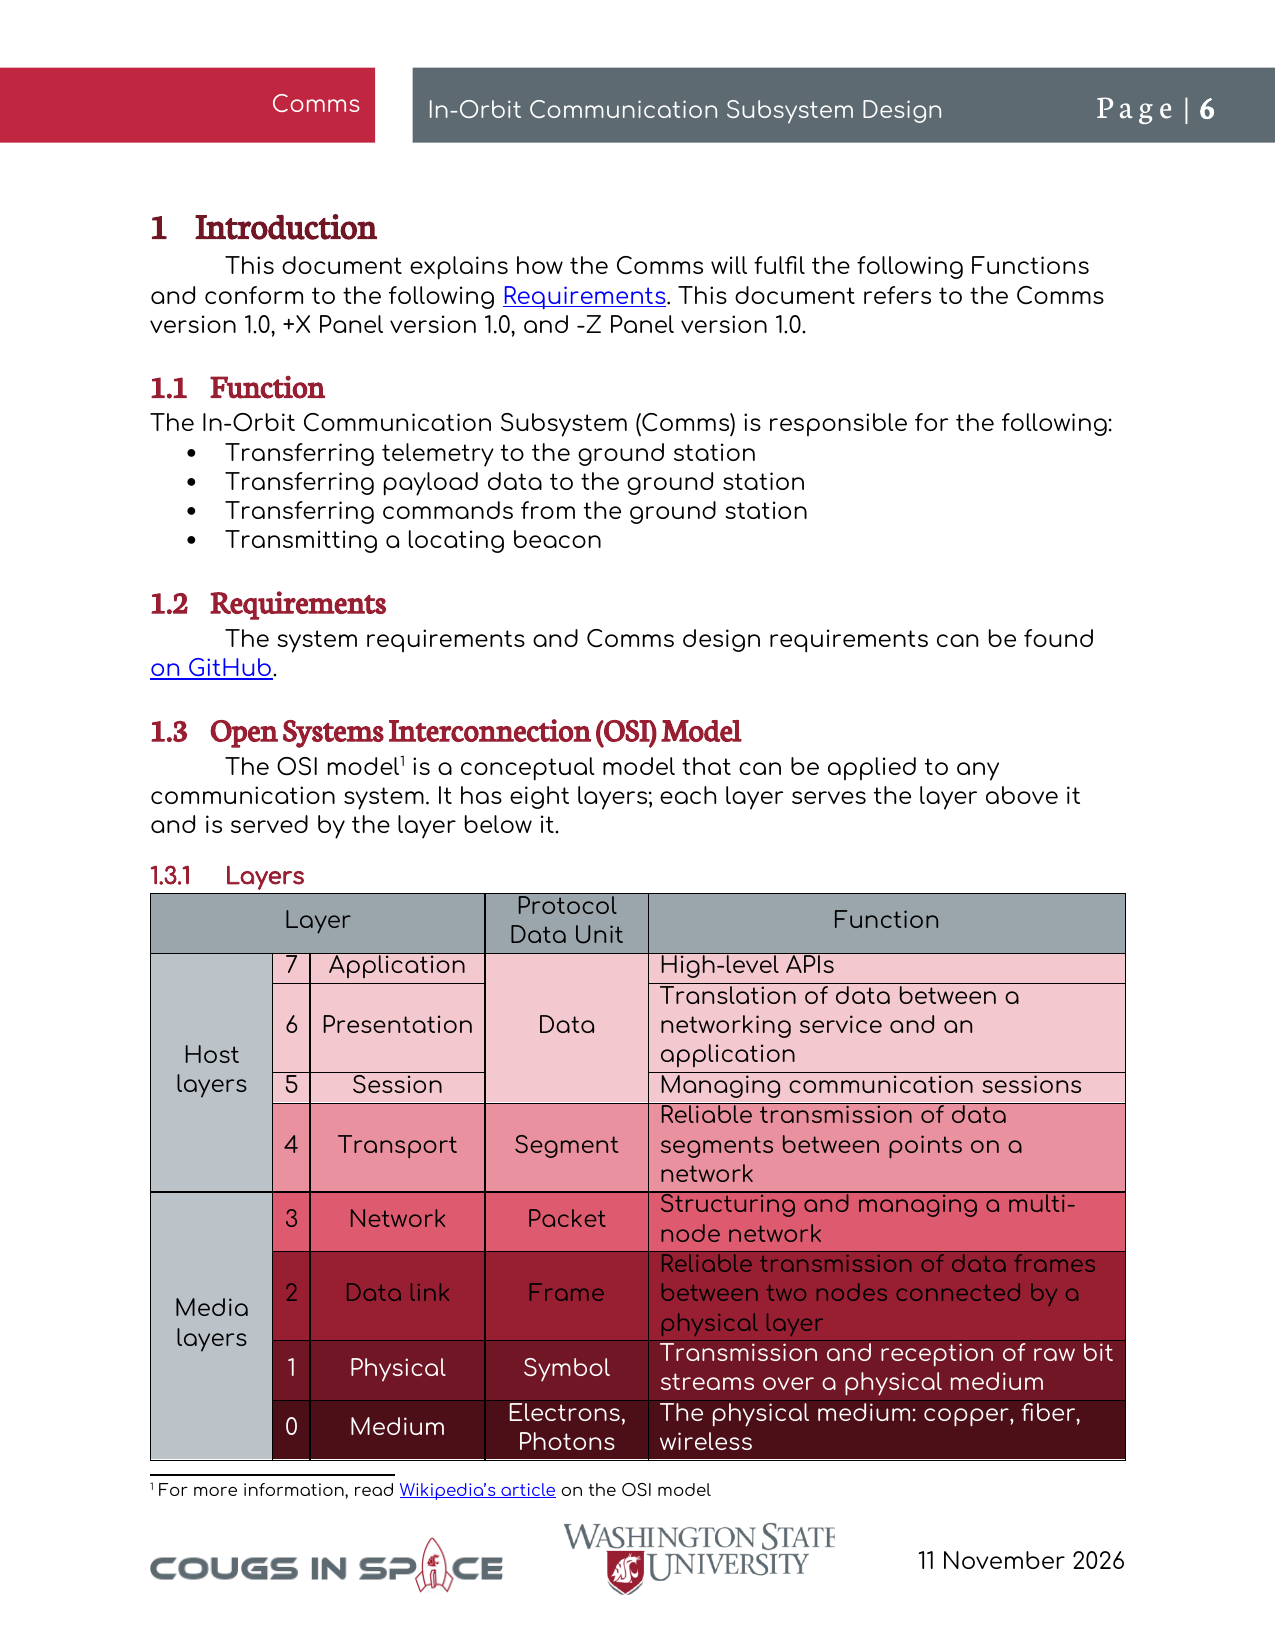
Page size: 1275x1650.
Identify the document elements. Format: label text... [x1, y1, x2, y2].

table_cell Segment [486, 1104, 648, 1191]
text The system requirements and Comms design requirements can be found on GitHub. [150, 627, 1125, 682]
picture [562, 1522, 835, 1594]
table_cell Reliable transmission of data segments between points on a network [649, 1104, 1125, 1191]
subtitle Open Systems Interconnection (OSI) Model [150, 707, 1125, 749]
table_cell Data [486, 954, 648, 1102]
table_cell Host layers [151, 954, 272, 1191]
table_cell Presentation [311, 984, 484, 1072]
table_header Layer [151, 894, 484, 953]
subtitle Layers [150, 864, 1125, 889]
table_cell Transmission and reception of raw bit streams over a physical medium [649, 1341, 1125, 1400]
list Transferring telemetry to the ground station [187, 441, 1125, 466]
list Transmitting a locating beacon [187, 529, 1125, 554]
subtitle Function [150, 363, 1125, 405]
table_cell The physical medium: copper, fiber, wireless [649, 1401, 1125, 1459]
table_cell Session [311, 1073, 484, 1102]
text The OSI model is a conceptual model that can be applied to any communication system. It has eight layers; each layer serves the layer above it and is served by the layer below it. [150, 755, 1125, 839]
table_cell 5 [273, 1073, 309, 1102]
table_cell Translation of data between a networking service and an application [649, 984, 1125, 1072]
table_cell 0 [273, 1401, 309, 1459]
table_header Protocol Data Unit [486, 894, 648, 953]
table_cell Managing communication sessions [649, 1073, 1125, 1102]
table_cell 1 [273, 1341, 309, 1400]
table_cell Physical [311, 1341, 484, 1400]
table_cell 6 [273, 984, 309, 1072]
table_cell Data link [311, 1252, 484, 1340]
table_cell Media layers [151, 1193, 272, 1459]
subtitle Introduction [150, 200, 1125, 247]
table_cell 3 [273, 1193, 309, 1251]
table_cell Network [311, 1193, 484, 1251]
table_header Function [649, 894, 1125, 953]
table_cell Frame [486, 1252, 648, 1340]
picture [150, 1537, 503, 1594]
table_cell Reliable transmission of data frames between two nodes connected by a physical layer [649, 1252, 1125, 1340]
text The In-Orbit Communication Subsystem (Comms) is responsible for the following: [150, 412, 1125, 437]
table_cell Electrons, Photons [486, 1401, 648, 1459]
table_cell 2 [273, 1252, 309, 1340]
list Transferring payload data to the ground station [187, 470, 1125, 496]
table_cell 7 [273, 954, 309, 983]
subtitle Requirements [150, 579, 1125, 621]
table_cell Medium [311, 1401, 484, 1459]
table_cell Application [311, 954, 484, 983]
text This document explains how the Comms will fulfil the following Functions and conform to the following Requirements. This document refers to the Comms version 1.0, +X Panel version 1.0, and -Z Panel version 1.0. [150, 254, 1125, 339]
table_cell Symbol [486, 1341, 648, 1400]
table_cell Packet [486, 1193, 648, 1251]
list Transferring commands from the ground station [187, 499, 1125, 525]
table_cell Structuring and managing a multi-node network [649, 1193, 1125, 1251]
table_cell Transport [311, 1104, 484, 1191]
table_cell High-level APIs [649, 954, 1125, 983]
table_cell 4 [273, 1104, 309, 1191]
